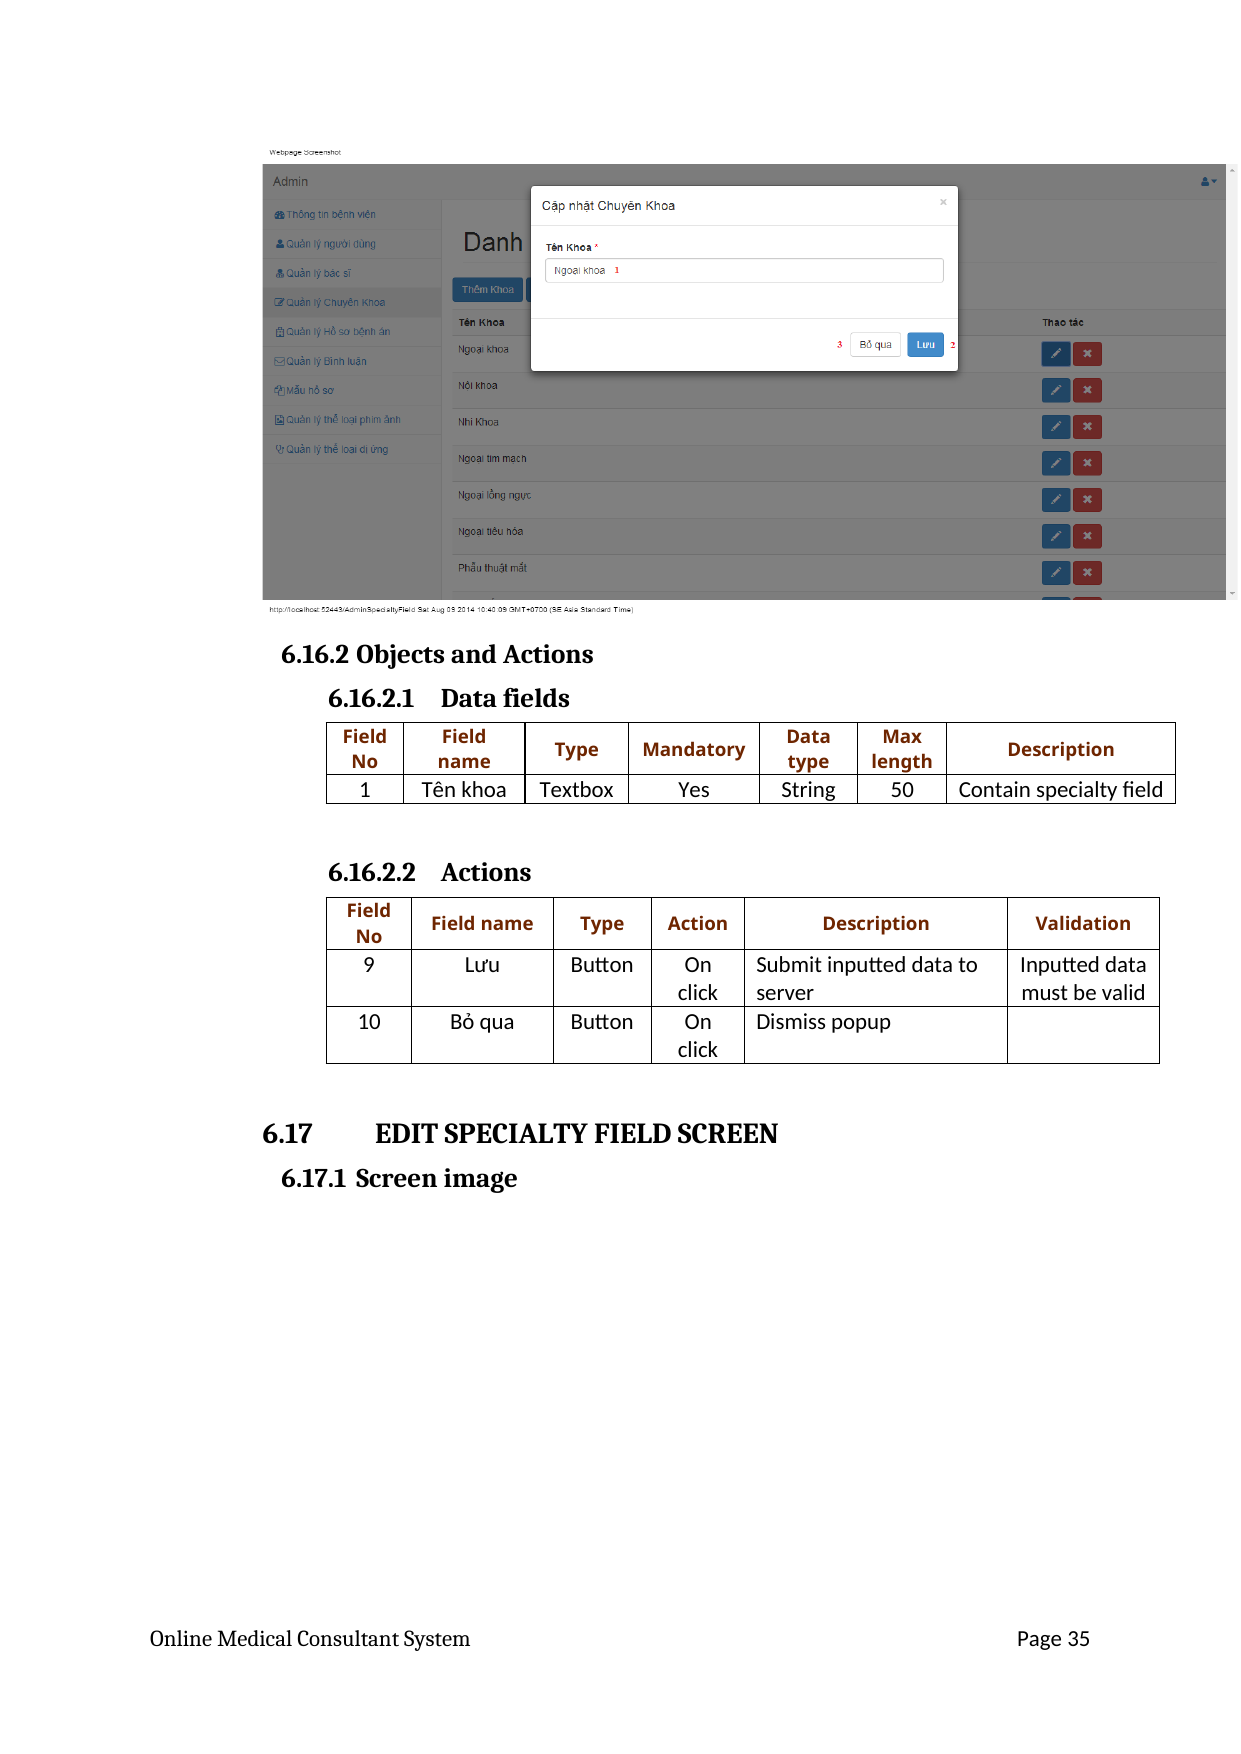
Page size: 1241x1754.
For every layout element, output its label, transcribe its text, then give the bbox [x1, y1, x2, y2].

table_cell On click [652, 950, 744, 1006]
subtitle Actions [328, 857, 1090, 888]
table_cell Inputted data must be valid [1008, 950, 1159, 1006]
table_header Description [745, 898, 1007, 949]
table_header Description [947, 723, 1175, 774]
table_header Field name [412, 898, 553, 949]
subtitle Data fields [328, 683, 1090, 714]
table_cell Button [554, 1007, 651, 1063]
table_header Field No [327, 723, 403, 774]
table_cell Lưu [412, 950, 553, 1006]
table_cell Submit inputted data to server [745, 950, 1007, 1006]
table_cell Dismiss popup [745, 1007, 1007, 1063]
table_header Action [652, 898, 744, 949]
table_cell Tên khoa [404, 775, 524, 803]
table_header Type [554, 898, 651, 949]
subtitle Screen image [281, 1163, 1090, 1194]
table_header Validation [1008, 898, 1159, 949]
subtitle EDIT SPECIALTY FIELD SCREEN [262, 1117, 1090, 1151]
table_header Field No [327, 898, 411, 949]
table_cell 50 [858, 775, 946, 803]
table_header Data type [760, 723, 857, 774]
table_cell [1008, 1007, 1159, 1063]
table_cell 1 [327, 775, 403, 803]
table_cell 10 [327, 1007, 411, 1063]
table_cell Yes [629, 775, 759, 803]
picture [262, 150, 1238, 614]
table_header Type [526, 723, 628, 774]
table_cell Textbox [526, 775, 628, 803]
table_header Max length [858, 723, 946, 774]
table_cell String [760, 775, 857, 803]
table_cell On click [652, 1007, 744, 1063]
table_cell Contain specialty field [947, 775, 1175, 803]
table_cell 9 [327, 950, 411, 1006]
table_header Field name [404, 723, 524, 774]
subtitle Objects and Actions [281, 639, 1090, 670]
table_cell Button [554, 950, 651, 1006]
table_header Mandatory [629, 723, 759, 774]
table_cell Bỏ qua [412, 1007, 553, 1063]
